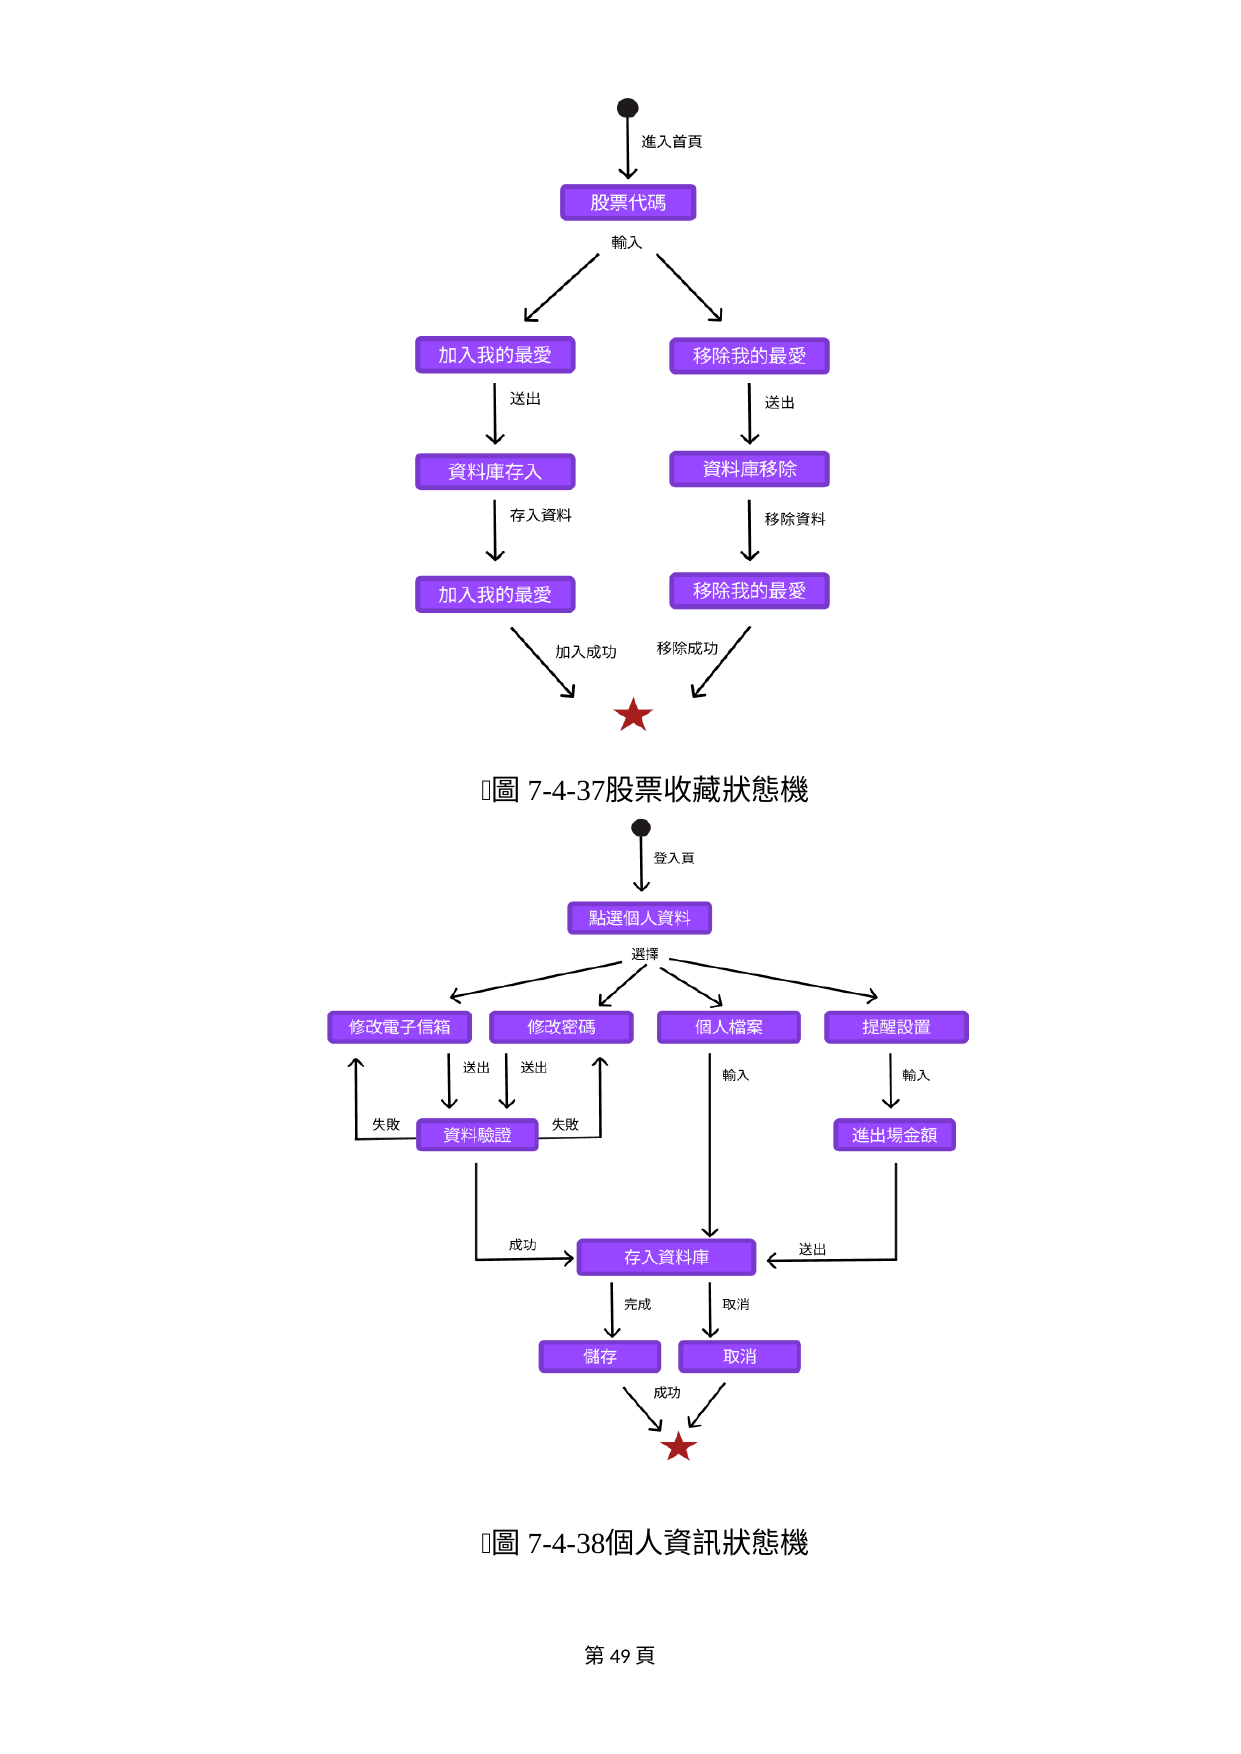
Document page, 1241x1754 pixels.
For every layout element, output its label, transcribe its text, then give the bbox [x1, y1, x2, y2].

picture [352, 95, 889, 743]
picture [307, 809, 979, 1488]
